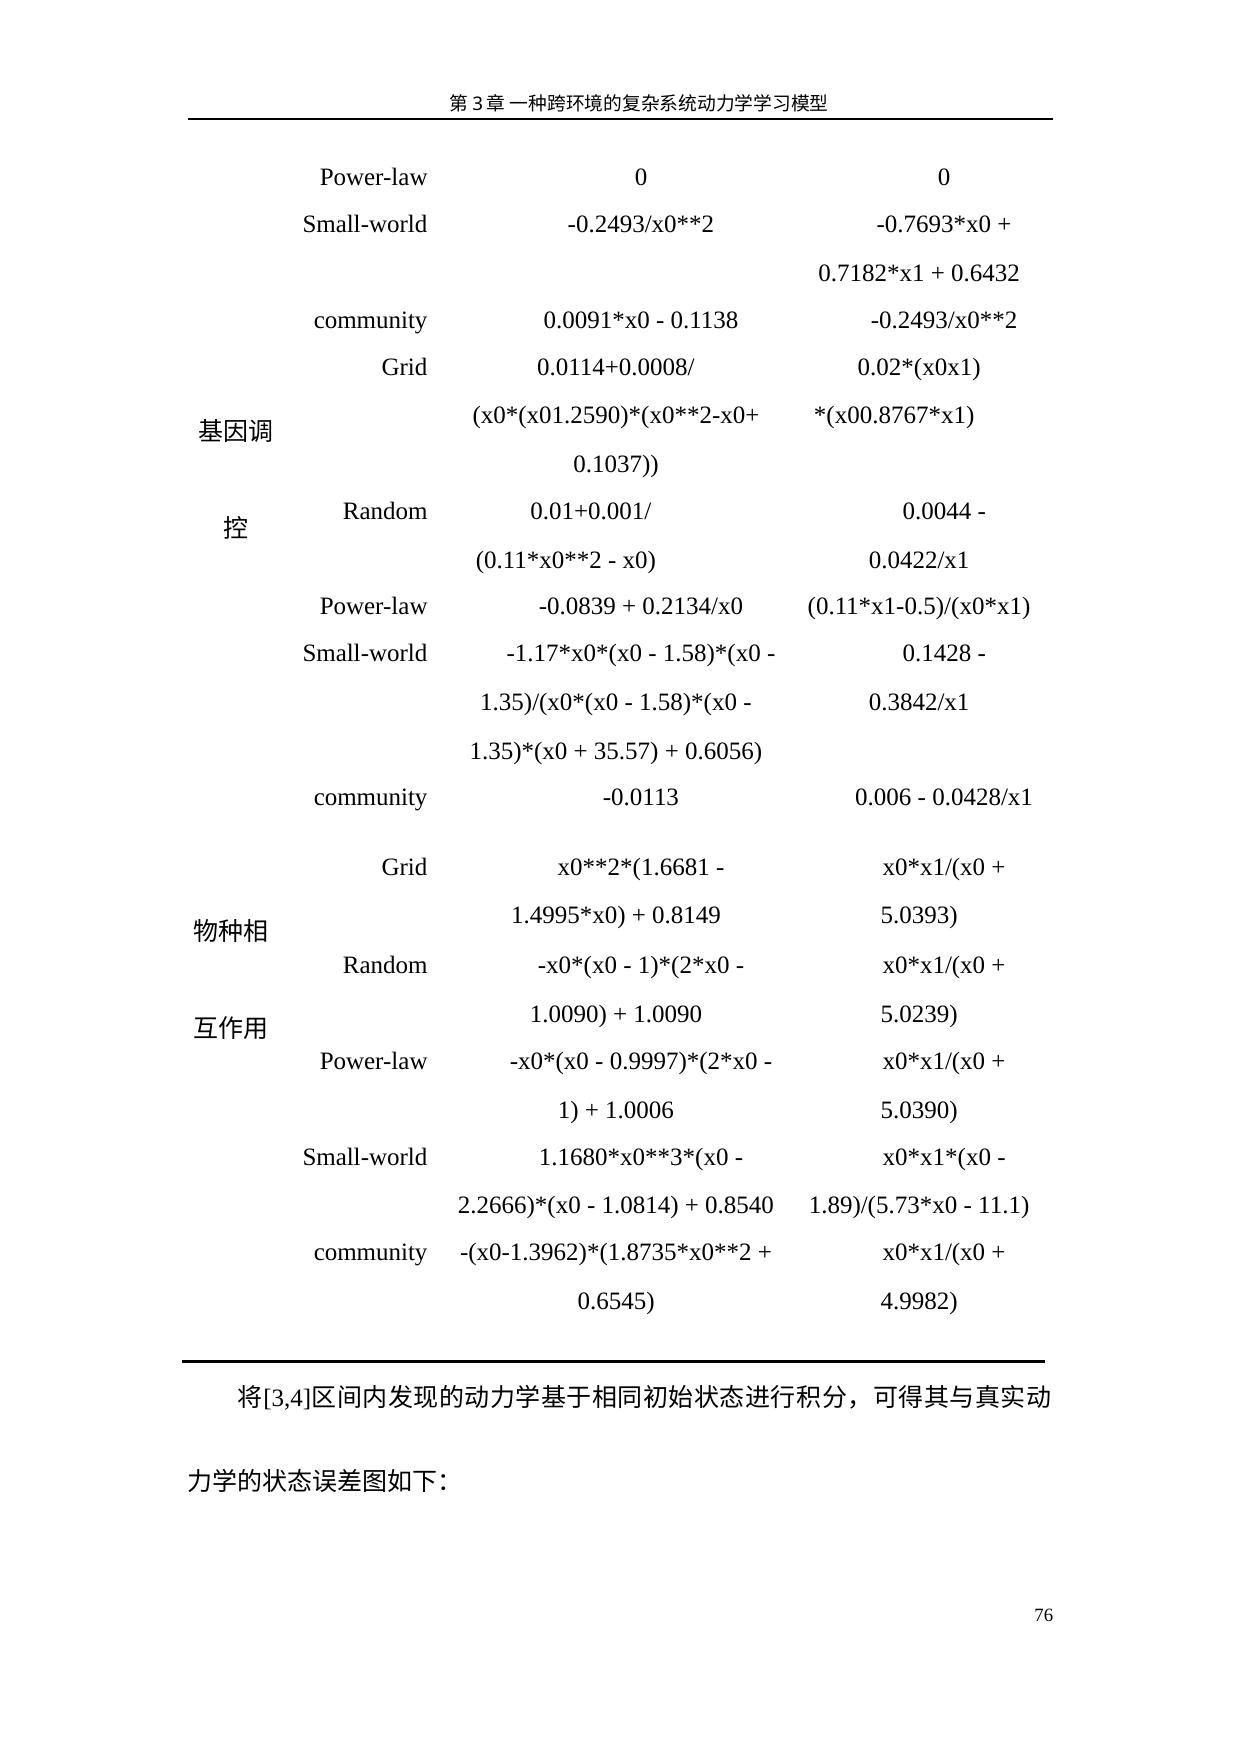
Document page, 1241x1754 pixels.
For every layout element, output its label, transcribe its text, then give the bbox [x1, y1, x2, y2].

table_cell -0.7693*x0 + 0.7182*x1 + 0.6432 [793, 208, 1045, 303]
table_cell 物种相互作用 [182, 850, 291, 1360]
table_cell Random [291, 946, 438, 1044]
table_cell -x0*(x0 - 1)*(2*x0 - 1.0090) + 1.0090 [439, 946, 793, 1044]
table_cell x0*x1/(x0 + 4.9982) [793, 1235, 1045, 1360]
table_cell 0 [439, 160, 793, 207]
table_cell x0*x1*(x0 - 1.89)/(5.73*x0 - 11.1) [793, 1140, 1045, 1235]
table_cell 0.006 - 0.0428/x1 [793, 781, 1045, 850]
table_cell community [291, 303, 438, 350]
table_cell 基因调控 [182, 350, 291, 850]
table_cell x0*x1/(x0 + 5.0393) [793, 850, 1045, 946]
table_cell Small-world [291, 1140, 438, 1235]
table_cell Power-law [291, 160, 438, 207]
table_cell 0.0114+0.0008/(x0*(x01.2590)*(x0**2-x0+ 0.1037)) [439, 350, 793, 494]
table_cell x0*x1/(x0 + 5.0239) [793, 946, 1045, 1044]
table_cell 0.1428 - 0.3842/x1 [793, 636, 1045, 781]
table_cell community [291, 1235, 438, 1360]
table_cell Small-world [291, 636, 438, 781]
table_cell 1.1680*x0**3*(x0 - 2.2666)*(x0 - 1.0814) + 0.8540 [439, 1140, 793, 1235]
table_cell Power-law [291, 590, 438, 636]
table_cell -0.2493/x0**2 [793, 303, 1045, 350]
table_cell community [291, 781, 438, 850]
table_cell x0*x1/(x0 + 5.0390) [793, 1044, 1045, 1140]
table_cell 0.02*(x0x1)*(x00.8767*x1) [793, 350, 1045, 494]
table_cell -(x0-1.3962)*(1.8735*x0**2 + 0.6545) [439, 1235, 793, 1360]
table_cell Grid [291, 850, 438, 946]
table_cell Small-world [291, 208, 438, 303]
table_cell x0**2*(1.6681 - 1.4995*x0) + 0.8149 [439, 850, 793, 946]
table_cell 0 [793, 160, 1045, 207]
table_cell -1.17*x0*(x0 - 1.58)*(x0 - 1.35)/(x0*(x0 - 1.58)*(x0 - 1.35)*(x0 + 35.57) + 0.6056) [439, 636, 793, 781]
table_cell Random [291, 494, 438, 589]
table_cell 0.0044 - 0.0422/x1 [793, 494, 1045, 589]
table_cell -0.0113 [439, 781, 793, 850]
table_cell -x0*(x0 - 0.9997)*(2*x0 - 1) + 1.0006 [439, 1044, 793, 1140]
table_cell 0.01+0.001/(0.11*x0**2 - x0) [439, 494, 793, 589]
table_cell -0.0839 + 0.2134/x0 [439, 590, 793, 636]
text 将[3,4]区间内发现的动力学基于相同初始状态进行积分，可得其与真实动力学的状态误差图如下： [187, 1363, 1053, 1512]
table_cell -0.2493/x0**2 [439, 208, 793, 303]
table_cell 0.0091*x0 - 0.1138 [439, 303, 793, 350]
table_cell Power-law [291, 1044, 438, 1140]
table_cell (0.11*x1-0.5)/(x0*x1) [793, 590, 1045, 636]
table_cell Grid [291, 350, 438, 494]
